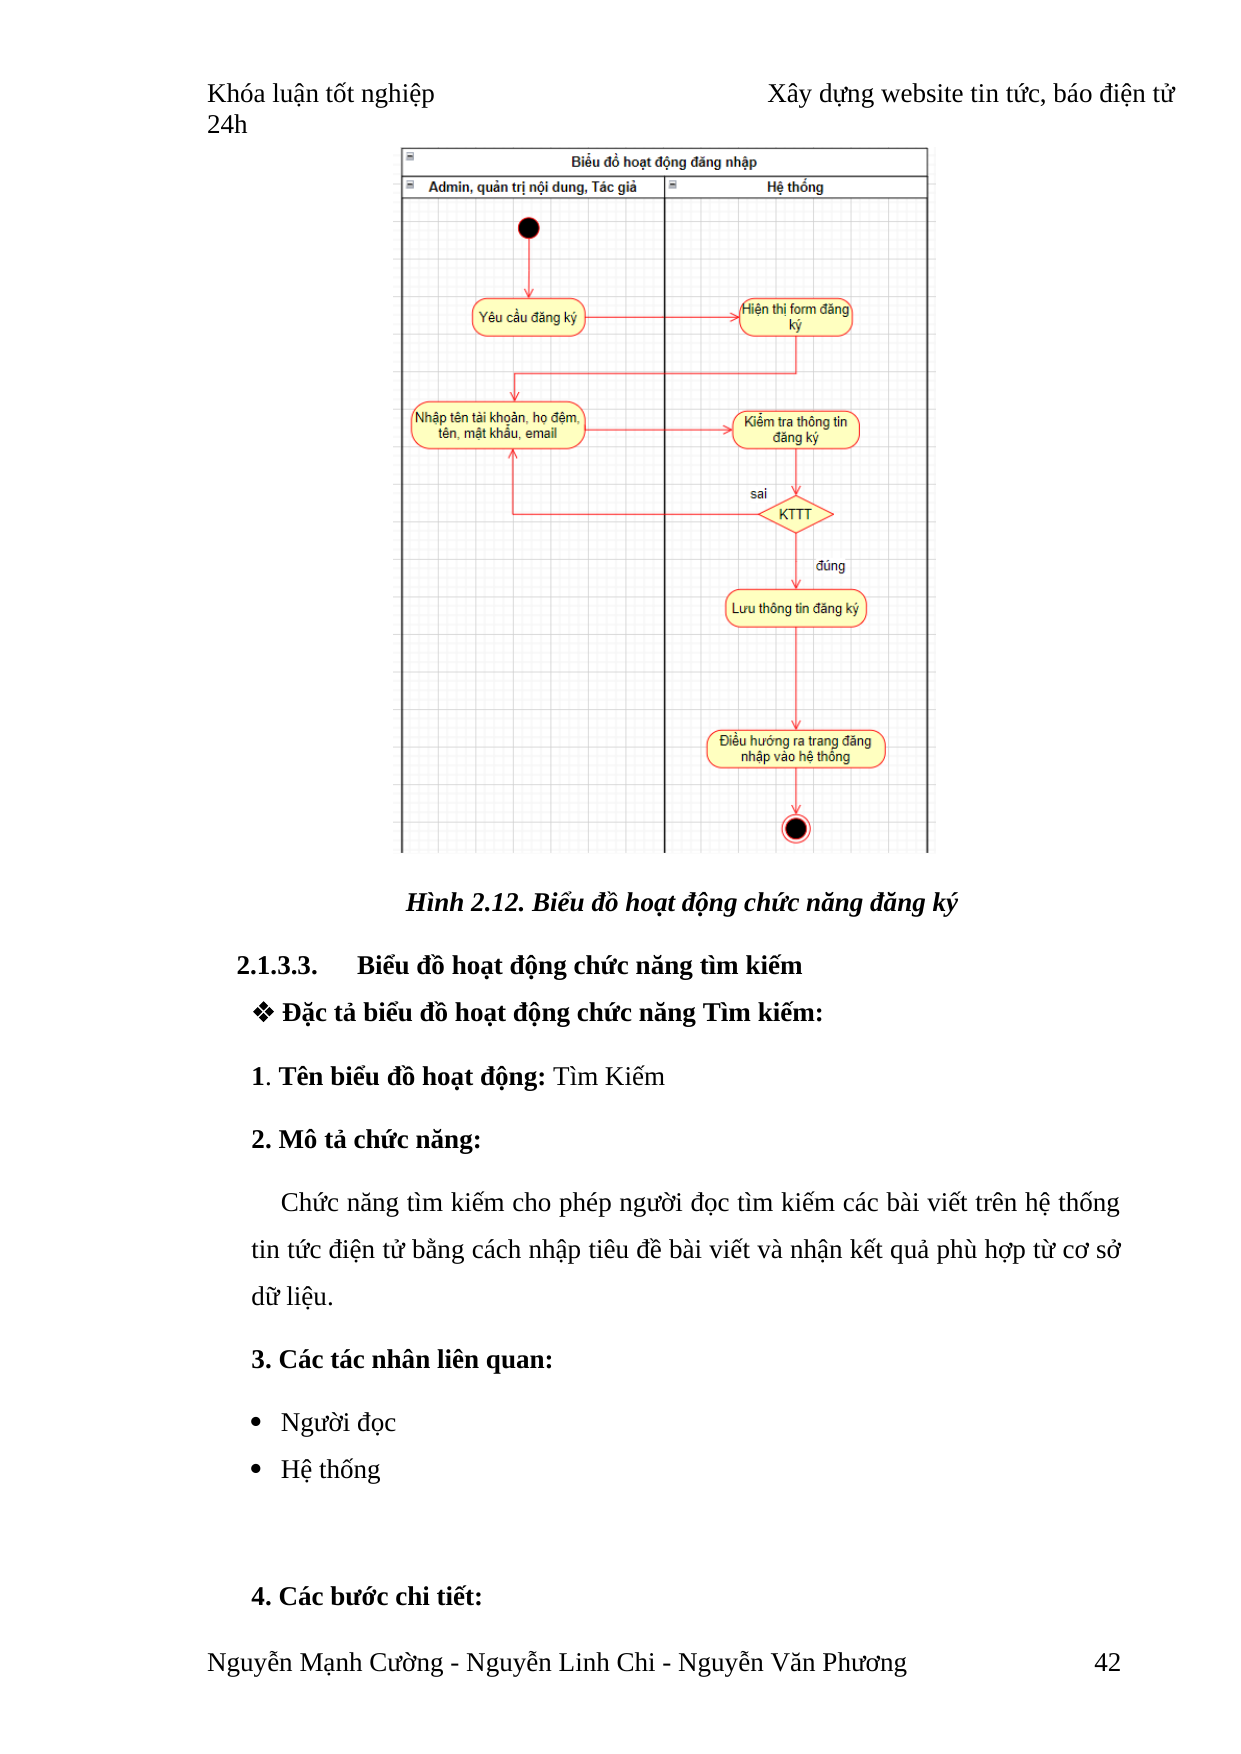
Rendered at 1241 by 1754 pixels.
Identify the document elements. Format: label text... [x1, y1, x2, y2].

text Chức năng tìm kiếm cho phép người đọc tìm kiếm các bài viết trên hệ thống tin tức điện tử bằng cách nhập tiêu đề bài viết và nhận kết quả phù hợp từ cơ sở dữ liệu. [251, 1186, 1122, 1311]
text 1. Tên biểu đồ hoạt động: Tìm Kiếm [207, 1060, 1122, 1091]
text 4. Các bước chi tiết: [207, 1580, 1122, 1611]
list Hệ thống [251, 1453, 1122, 1484]
list Người đọc [251, 1406, 1122, 1438]
text 2. Mô tả chức năng: [207, 1123, 1122, 1154]
subtitle Biểu đồ hoạt động chức năng tìm kiếm [236, 949, 1122, 981]
list Đặc tả biểu đồ hoạt động chức năng Tìm kiếm: [251, 996, 1122, 1027]
text 3. Các tác nhân liên quan: [207, 1343, 1122, 1374]
text Hình 2.12. Biểu đồ hoạt động chức năng đăng ký [244, 886, 1122, 917]
picture [393, 147, 936, 854]
